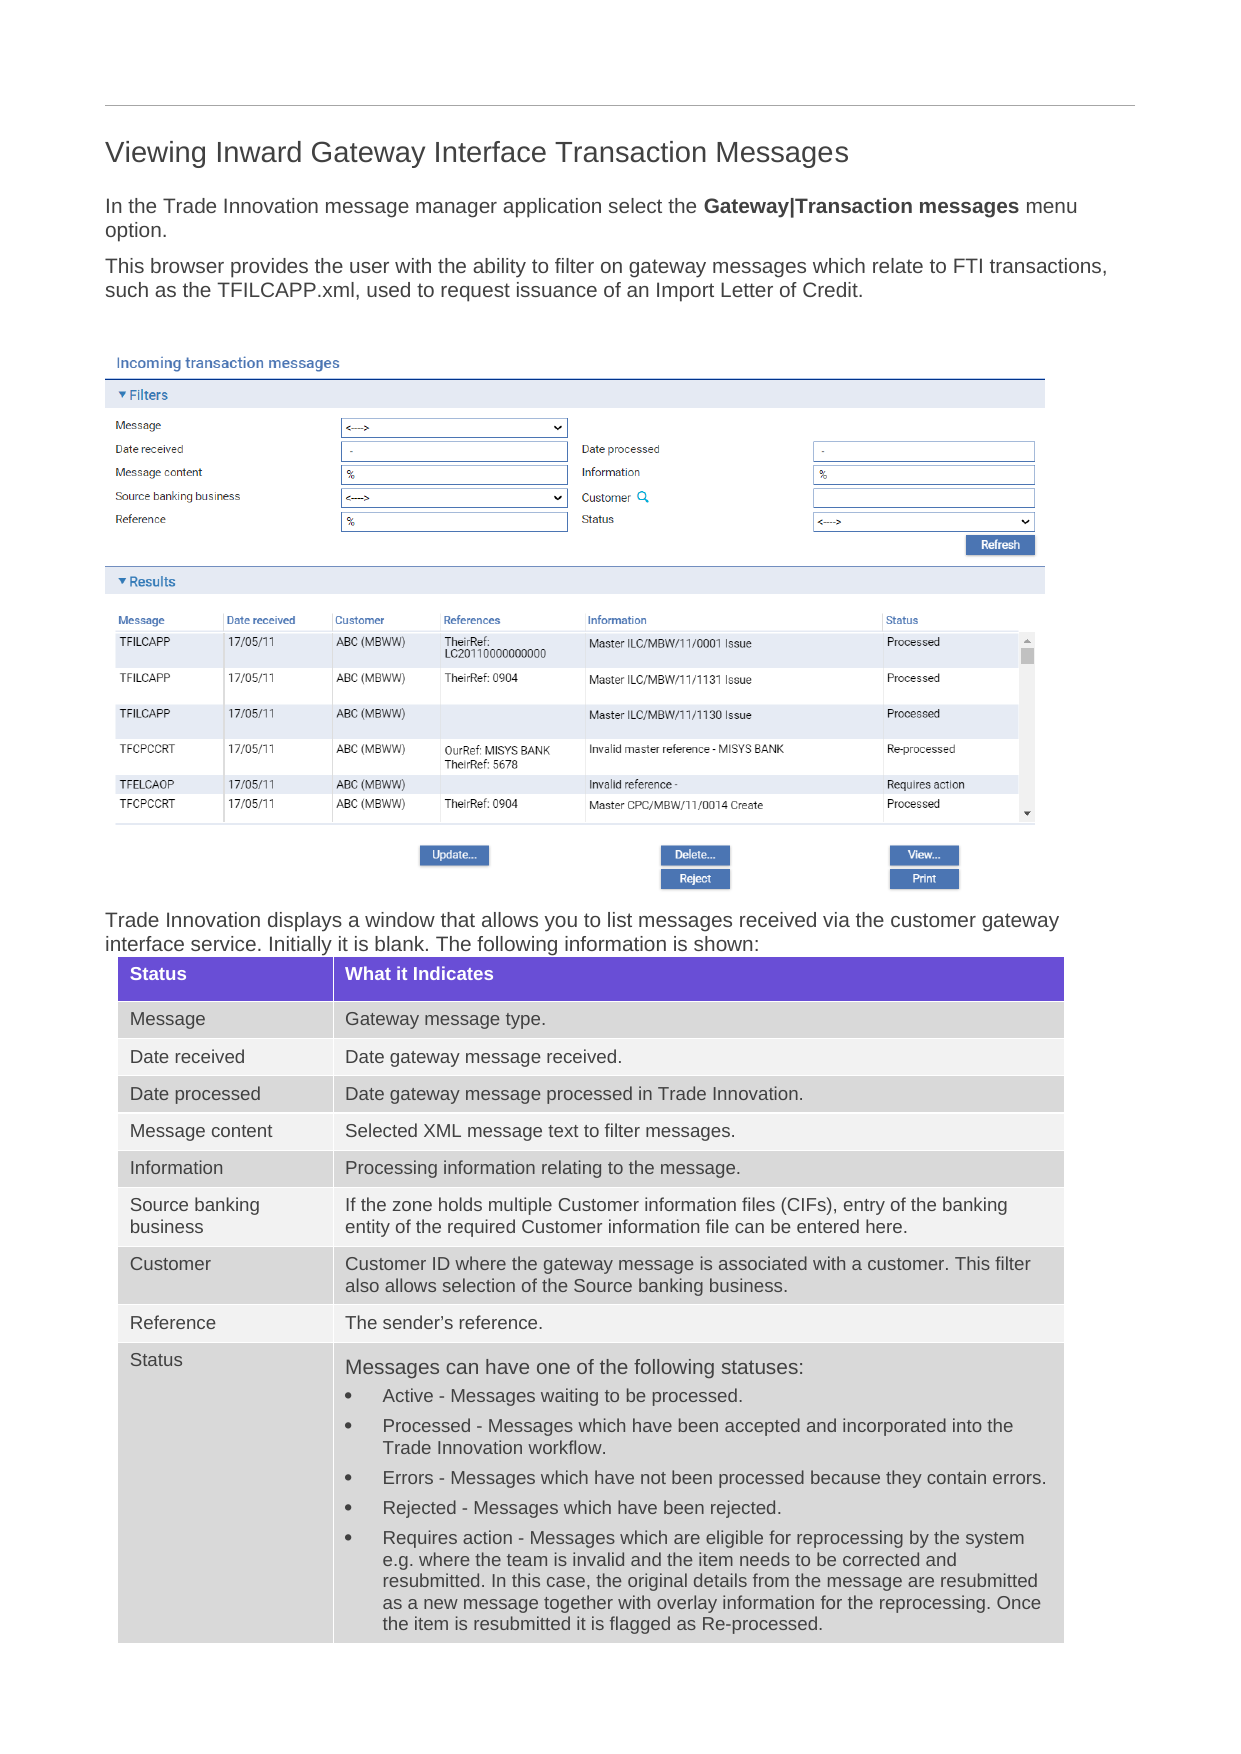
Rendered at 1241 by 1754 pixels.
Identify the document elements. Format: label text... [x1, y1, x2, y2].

table_cell Reference [118, 1305, 333, 1342]
table_cell If the zone holds multiple Customer information files (CIFs), entry of the banking entity of the required Customer information file can be entered here. [334, 1188, 1064, 1246]
table_cell Date received [118, 1039, 333, 1075]
table_cell Customer ID where the gateway message is associated with a customer. This filter also allows selection of the Source banking business. [334, 1247, 1064, 1304]
text In the Trade Innovation message manager application select the Gateway|Transaction messages menu option. [105, 194, 1135, 242]
table_cell Status [118, 1343, 333, 1643]
table_cell Message [118, 1002, 333, 1038]
table_cell Customer [118, 1247, 333, 1304]
picture [105, 351, 1045, 896]
table_cell Information [118, 1151, 333, 1187]
table_cell Selected XML message text to filter messages. [334, 1114, 1064, 1150]
table_cell Message content [118, 1114, 333, 1150]
table_cell Date gateway message received. [334, 1039, 1064, 1075]
table_cell The sender’s reference. [334, 1305, 1064, 1342]
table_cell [334, 1343, 1064, 1643]
table_header Status [118, 957, 333, 1001]
table_cell Processing information relating to the message. [334, 1151, 1064, 1187]
table_cell Date processed [118, 1076, 333, 1112]
text This browser provides the user with the ability to filter on gateway messages which relate to FTI transactions, such as the TFILCAPP.xml, used to request issuance of an Import Letter of Credit. [105, 254, 1135, 302]
text Trade Innovation displays a window that allows you to list messages received via the customer gateway interface service. Initially it is blank. The following information is shown: [105, 908, 1135, 956]
table_cell Gateway message type. [334, 1002, 1064, 1038]
subtitle Viewing Inward Gateway Interface Transaction Messages [105, 135, 1135, 169]
table_cell Date gateway message processed in Trade Innovation. [334, 1076, 1064, 1112]
table_header What it Indicates [334, 957, 1064, 1001]
table_cell Source banking business [118, 1188, 333, 1246]
